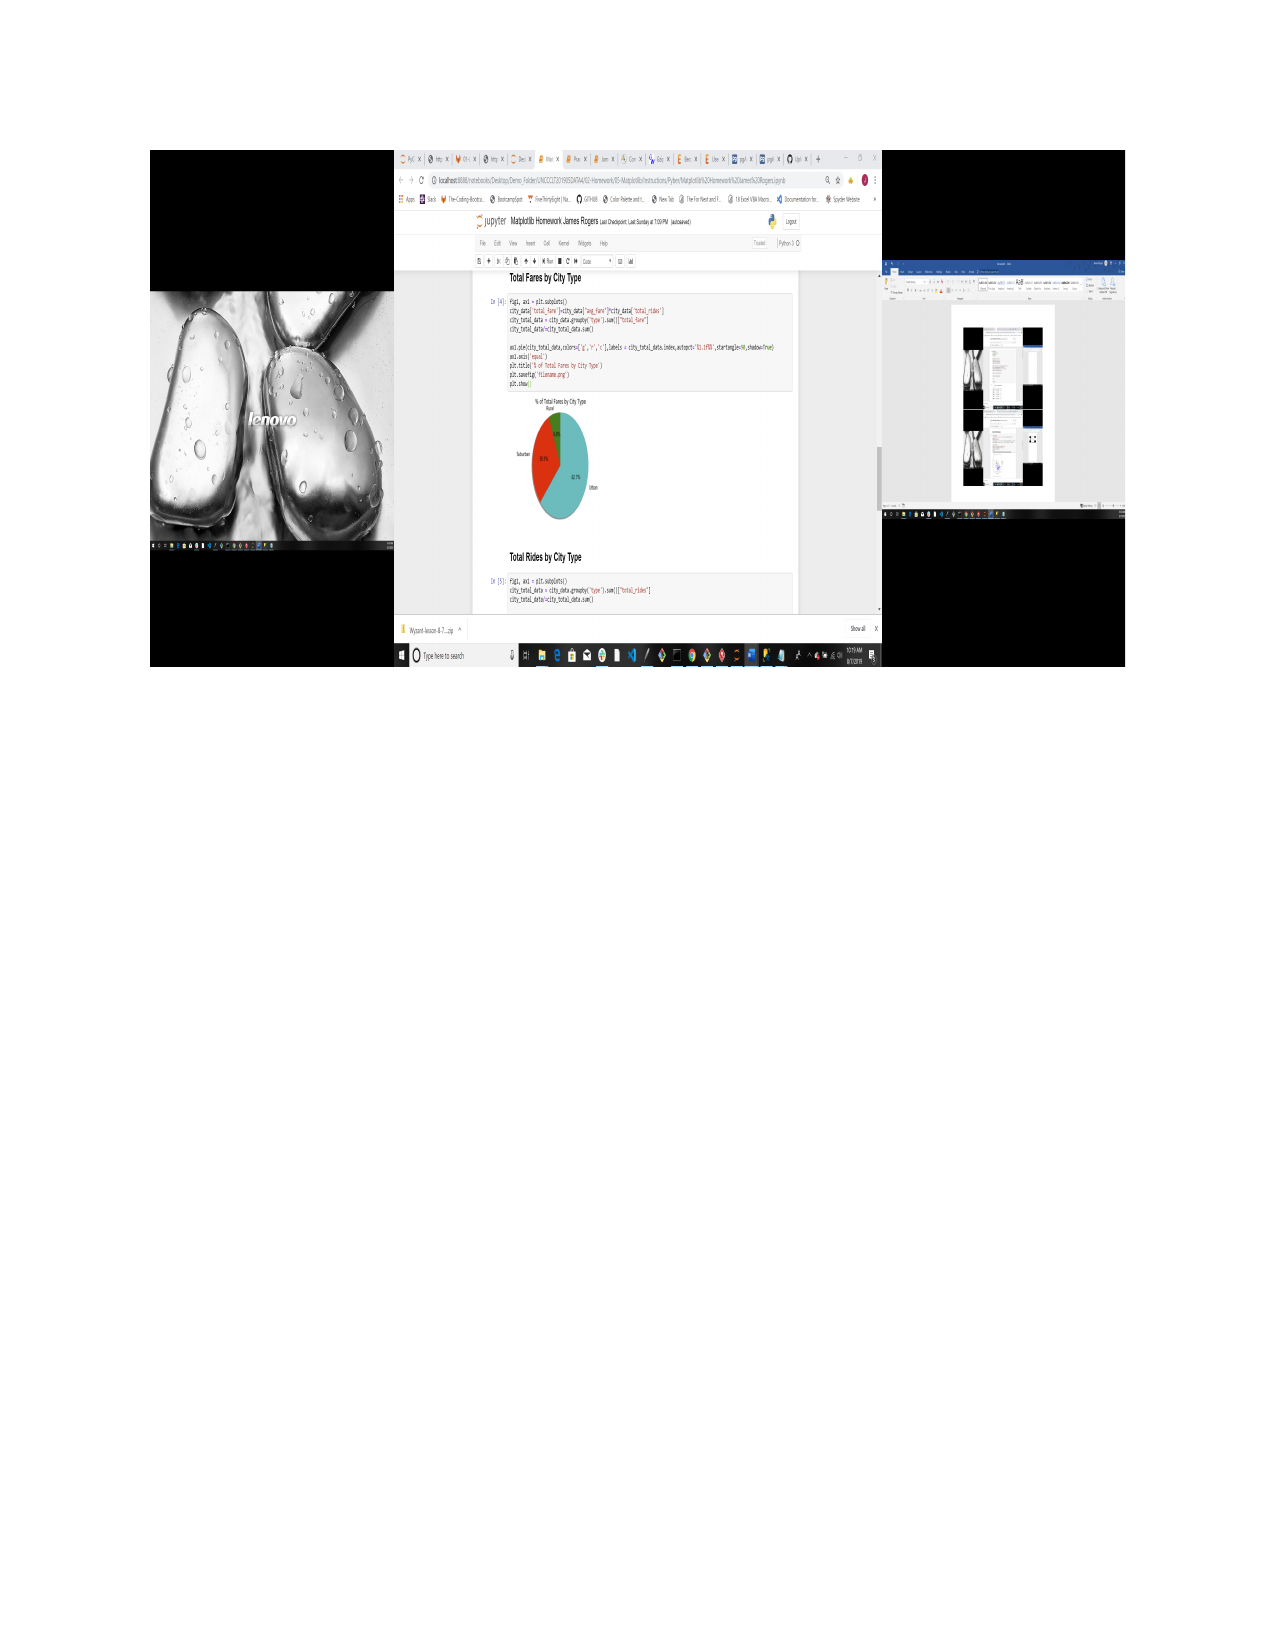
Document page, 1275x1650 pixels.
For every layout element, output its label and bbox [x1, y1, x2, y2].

picture [150, 150, 1125, 667]
